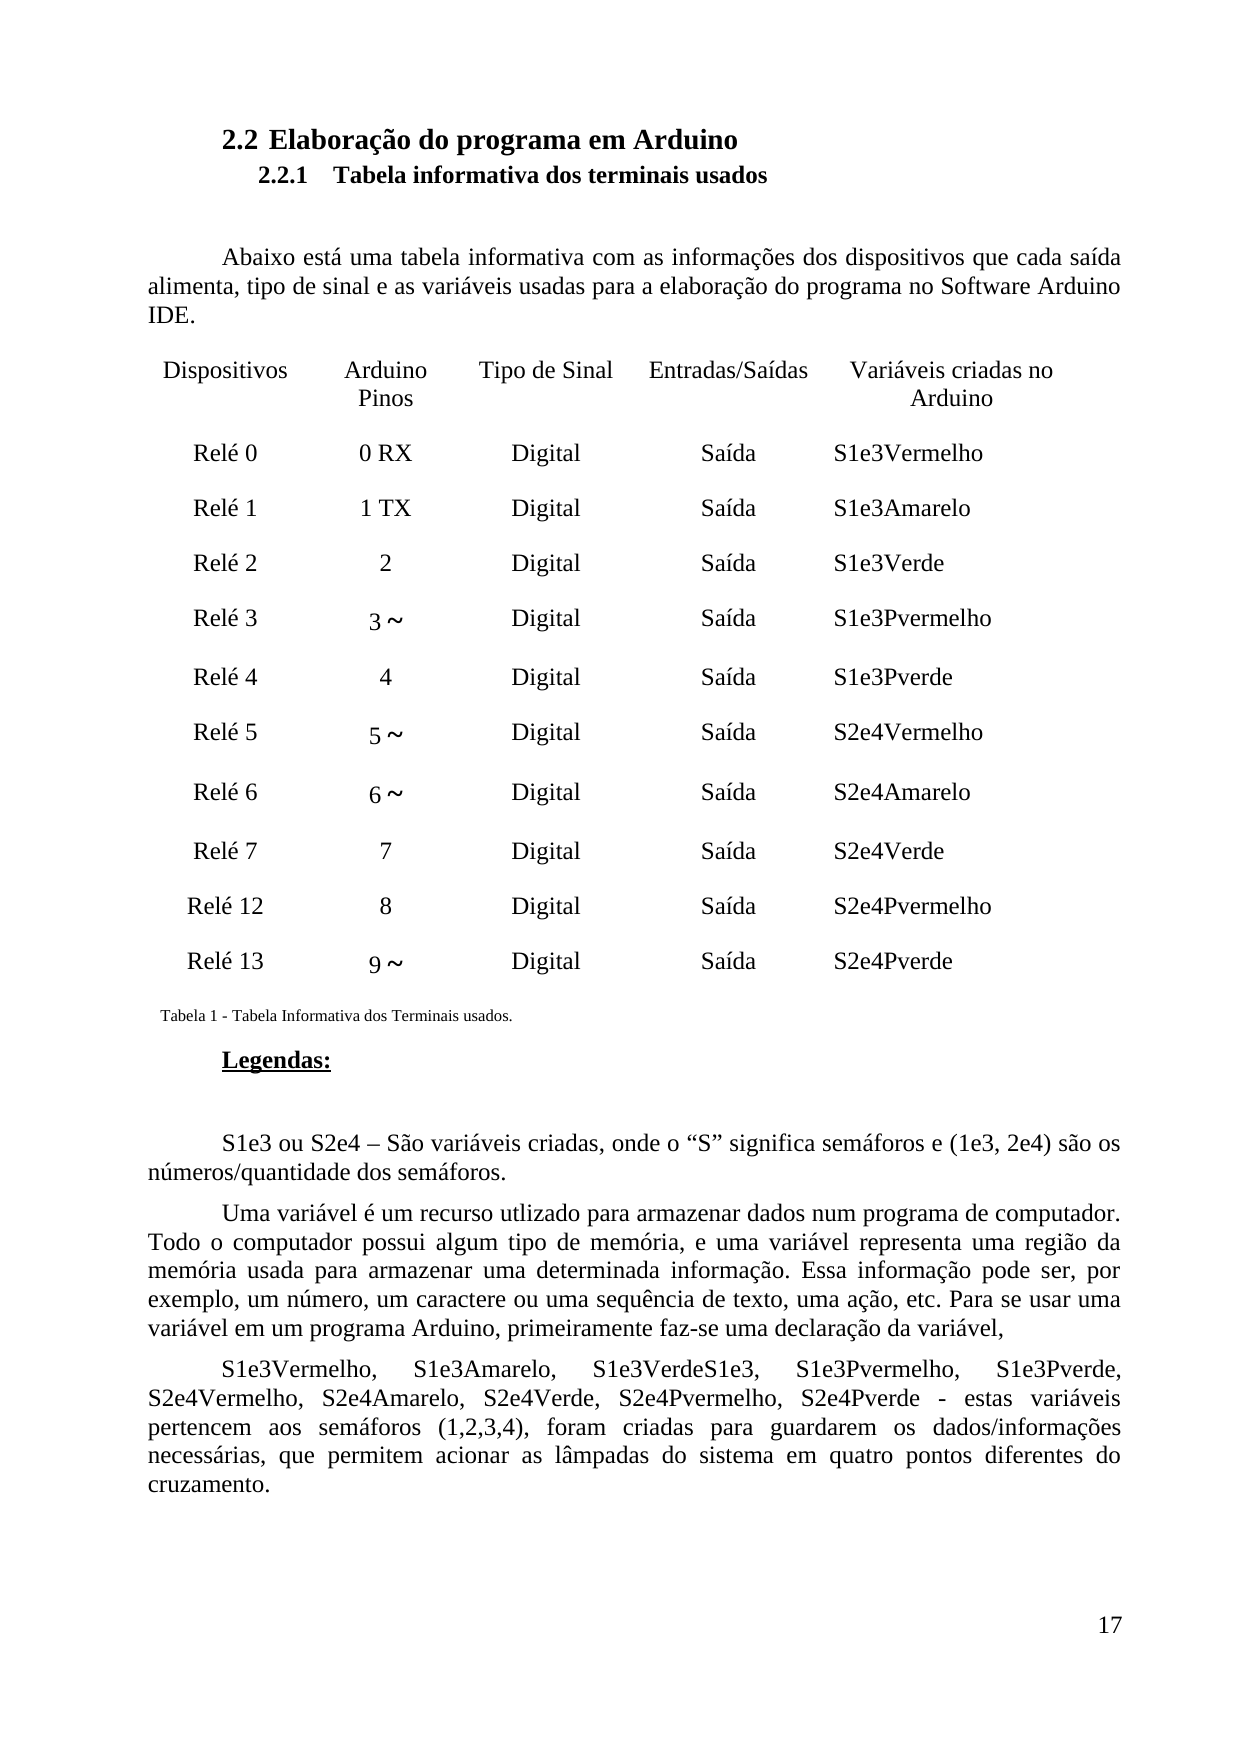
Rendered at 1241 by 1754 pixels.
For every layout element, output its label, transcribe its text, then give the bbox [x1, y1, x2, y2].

table_cell S1e3Vermelho [823, 426, 1080, 479]
table_cell Digital [458, 590, 634, 649]
table_cell 5 ~ [314, 705, 457, 763]
table_header Arduino Pinos [314, 342, 457, 425]
table_cell Relé 2 [137, 535, 313, 589]
table_cell Relé 6 [137, 764, 313, 823]
table_cell S2e4Amarelo [823, 764, 1080, 823]
text Legendas: [148, 1045, 1122, 1074]
table_cell S1e3Pvermelho [823, 590, 1080, 649]
subtitle Elaboração do programa em Arduino [222, 122, 1122, 156]
text S1e3 ou S2e4 – São variáveis criadas, onde o “S” significa semáforos e (1e3, 2e4) são os números/quantidade dos semáforos. [148, 1128, 1122, 1185]
table_cell Digital [458, 481, 634, 534]
table_cell S1e3Pverde [823, 650, 1080, 703]
text Uma variável é um recurso utlizado para armazenar dados num programa de computador. Todo o computador possui algum tipo de memória, e uma variável representa uma região da memória usada para armazenar uma determinada informação. Essa informação pode ser, por exemplo, um número, um caractere ou uma sequência de texto, uma ação, etc. Para se usar uma variável em um programa Arduino, primeiramente faz-se uma declaração da variável, [148, 1198, 1122, 1342]
table_cell Digital [458, 650, 634, 703]
table_header Entradas/Saídas [635, 342, 822, 425]
text Tabela 1 - Tabela Informativa dos Terminais usados. [148, 1005, 1122, 1024]
table_cell S1e3Amarelo [823, 481, 1080, 534]
table_cell 9 ~ [314, 933, 457, 992]
table_cell 3 ~ [314, 590, 457, 649]
table_cell Saída [635, 590, 822, 649]
text S1e3Vermelho, S1e3Amarelo, S1e3VerdeS1e3, S1e3Pvermelho, S1e3Pverde, S2e4Vermelho, S2e4Amarelo, S2e4Verde, S2e4Pvermelho, S2e4Pverde - estas variáveis pertencem aos semáforos (1,2,3,4), foram criadas para guardarem os dados/informações necessárias, que permitem acionar as lâmpadas do sistema em quatro pontos diferentes do cruzamento. [148, 1354, 1122, 1498]
table_cell Relé 5 [137, 705, 313, 763]
table_cell Relé 3 [137, 590, 313, 649]
table_cell 8 [314, 879, 457, 932]
table_cell Digital [458, 764, 634, 823]
table_cell Saída [635, 764, 822, 823]
table_cell S2e4Vermelho [823, 705, 1080, 763]
table_cell Relé 12 [137, 879, 313, 932]
table_header Tipo de Sinal [458, 342, 634, 425]
table_cell Digital [458, 535, 634, 589]
table_cell Digital [458, 933, 634, 992]
table_cell Relé 13 [137, 933, 313, 992]
table_cell 2 [314, 535, 457, 589]
table_cell S2e4Verde [823, 824, 1080, 877]
table_cell 1 TX [314, 481, 457, 534]
table_cell Relé 0 [137, 426, 313, 479]
table_cell Saída [635, 426, 822, 479]
table_header Dispositivos [137, 342, 313, 425]
table_cell 4 [314, 650, 457, 703]
table_cell Digital [458, 824, 634, 877]
table_cell Saída [635, 650, 822, 703]
table_cell Saída [635, 879, 822, 932]
table_cell Saída [635, 933, 822, 992]
text Abaixo está uma tabela informativa com as informações dos dispositivos que cada saída alimenta, tipo de sinal e as variáveis usadas para a elaboração do programa no Software Arduino IDE. [148, 242, 1122, 329]
table_cell 7 [314, 824, 457, 877]
table_cell 6 ~ [314, 764, 457, 823]
table_cell 0 RX [314, 426, 457, 479]
table_cell S2e4Pverde [823, 933, 1080, 992]
table_cell Digital [458, 426, 634, 479]
table_cell Relé 7 [137, 824, 313, 877]
table_header Variáveis criadas no Arduino [823, 342, 1080, 425]
table_cell S1e3Verde [823, 535, 1080, 589]
table_cell Relé 4 [137, 650, 313, 703]
subtitle Tabela informativa dos terminais usados [258, 160, 1122, 189]
table_cell Digital [458, 879, 634, 932]
table_cell Saída [635, 481, 822, 534]
table_cell Relé 1 [137, 481, 313, 534]
table_cell Digital [458, 705, 634, 763]
table_cell S2e4Pvermelho [823, 879, 1080, 932]
table_cell Saída [635, 824, 822, 877]
table_cell Saída [635, 535, 822, 589]
table_cell Saída [635, 705, 822, 763]
